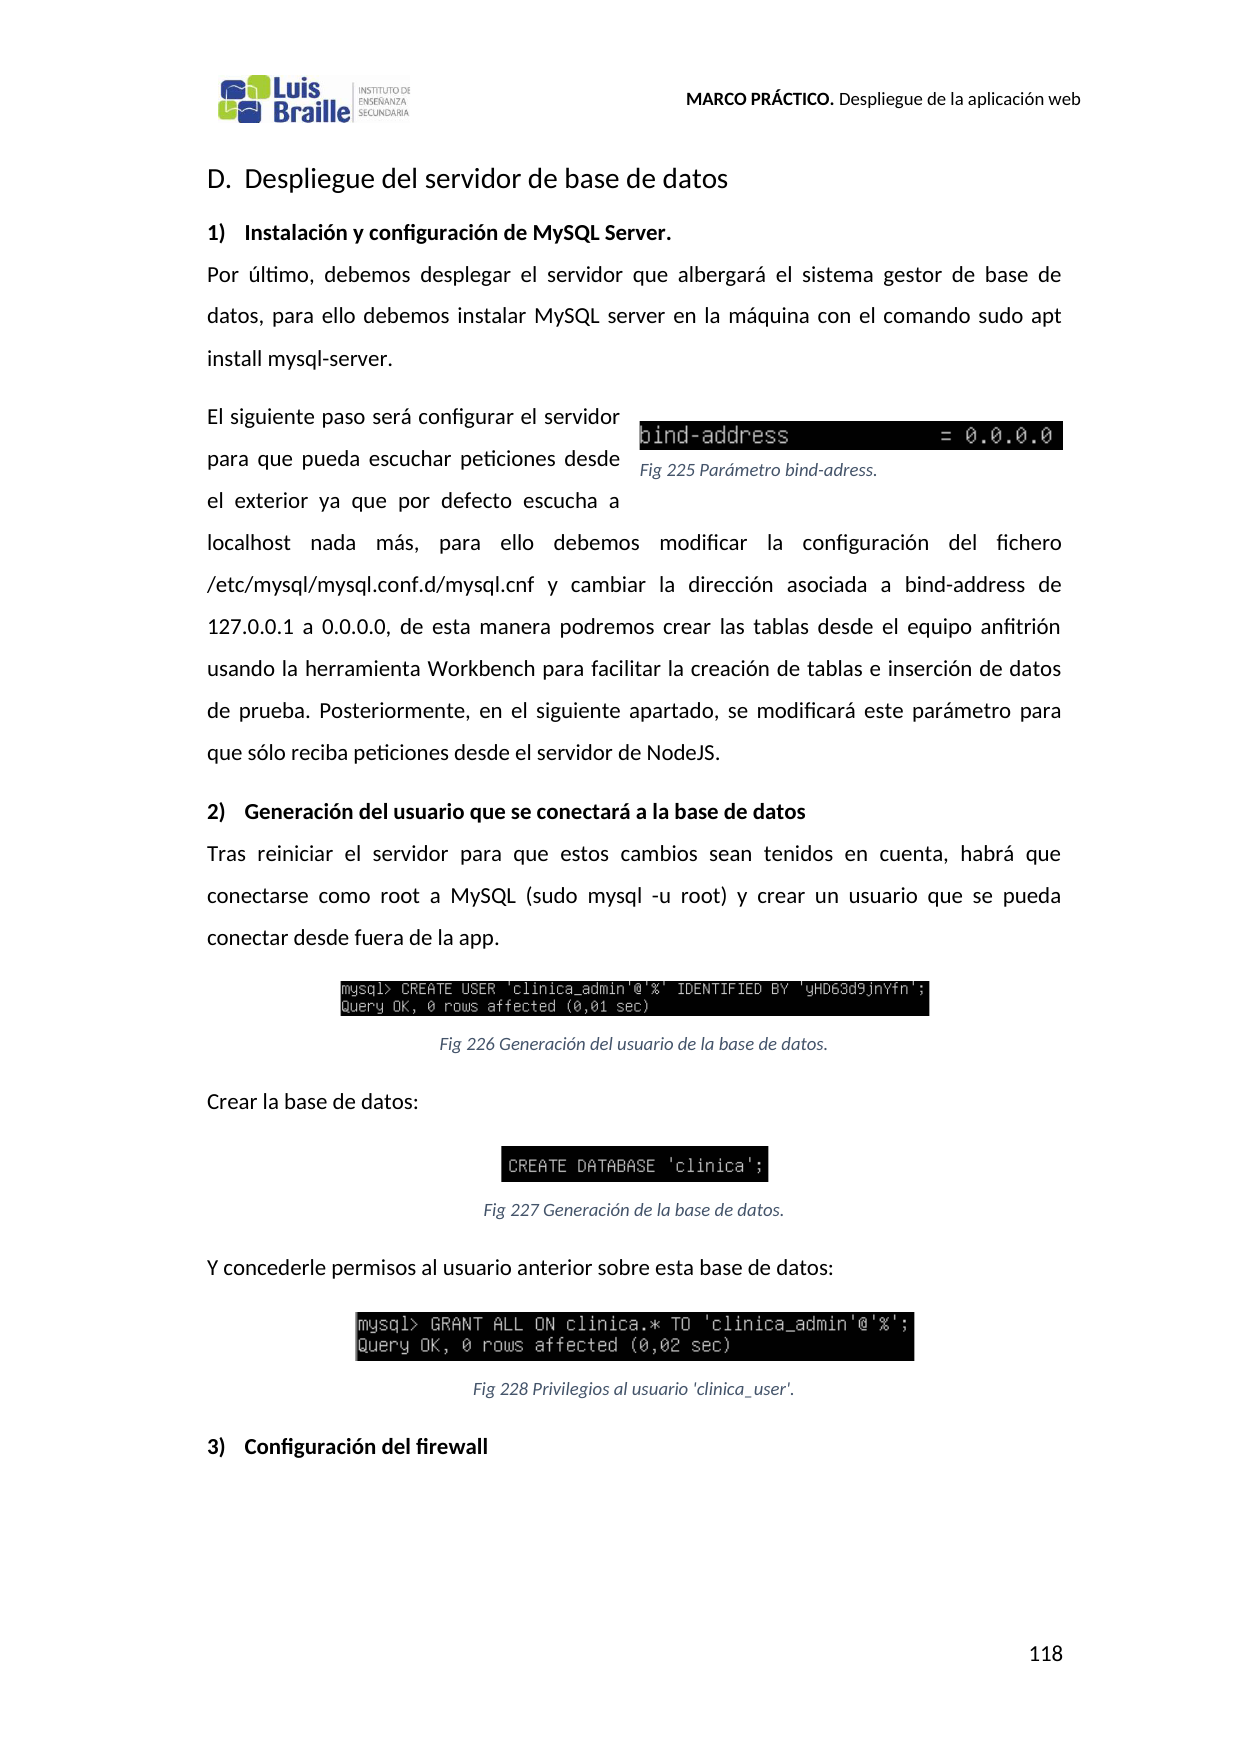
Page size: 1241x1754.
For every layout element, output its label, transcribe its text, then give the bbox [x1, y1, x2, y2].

text Fig 226 Generación del usuario de la base de datos. [207, 1032, 1063, 1055]
list Despliegue del servidor de base de datos [207, 160, 1063, 196]
text Tras reiniciar el servidor para que estos cambios sean tenidos en cuenta, habrá que conectarse como root a MySQL (sudo mysql -u root) y crear un usuario que se pueda conectar desde fuera de la app. [207, 839, 1063, 951]
text Fig 227 Generación de la base de datos. [207, 1198, 1063, 1221]
list Generación del usuario que se conectará a la base de datos [207, 797, 1063, 825]
picture [501, 1146, 769, 1182]
picture [639, 421, 1063, 450]
text Fig 228 Privilegios al usuario 'clinica_user'. [207, 1377, 1063, 1400]
list Configuración del firewall [207, 1432, 1063, 1460]
text Por último, debemos desplegar el servidor que albergará el sistema gestor de base de datos, para ello debemos instalar MySQL server en la máquina con el comando sudo apt install mysql-server. [207, 260, 1063, 372]
text El siguiente paso será configurar el servidor para que pueda escuchar peticiones desde el exterior ya que por defecto escucha a localhost nada más, para ello debemos modificar la configuración del fichero /etc/mysql/mysql.conf.d/mysql.cnf y cambiar la dirección asociada a bind-address de 127.0.0.1 a 0.0.0.0, de esta manera podremos crear las tablas desde el equipo anfitrión usando la herramienta Workbench para facilitar la creación de tablas e inserción de datos de prueba. Posteriormente, en el siguiente apartado, se modificará este parámetro para que sólo reciba peticiones desde el servidor de NodeJS. [207, 402, 1063, 766]
picture [355, 1312, 915, 1361]
picture [340, 981, 930, 1016]
list Instalación y configuración de MySQL Server. [207, 218, 1063, 246]
text Crear la base de datos: [207, 1087, 1063, 1116]
text Y concederle permisos al usuario anterior sobre esta base de datos: [207, 1253, 1063, 1282]
